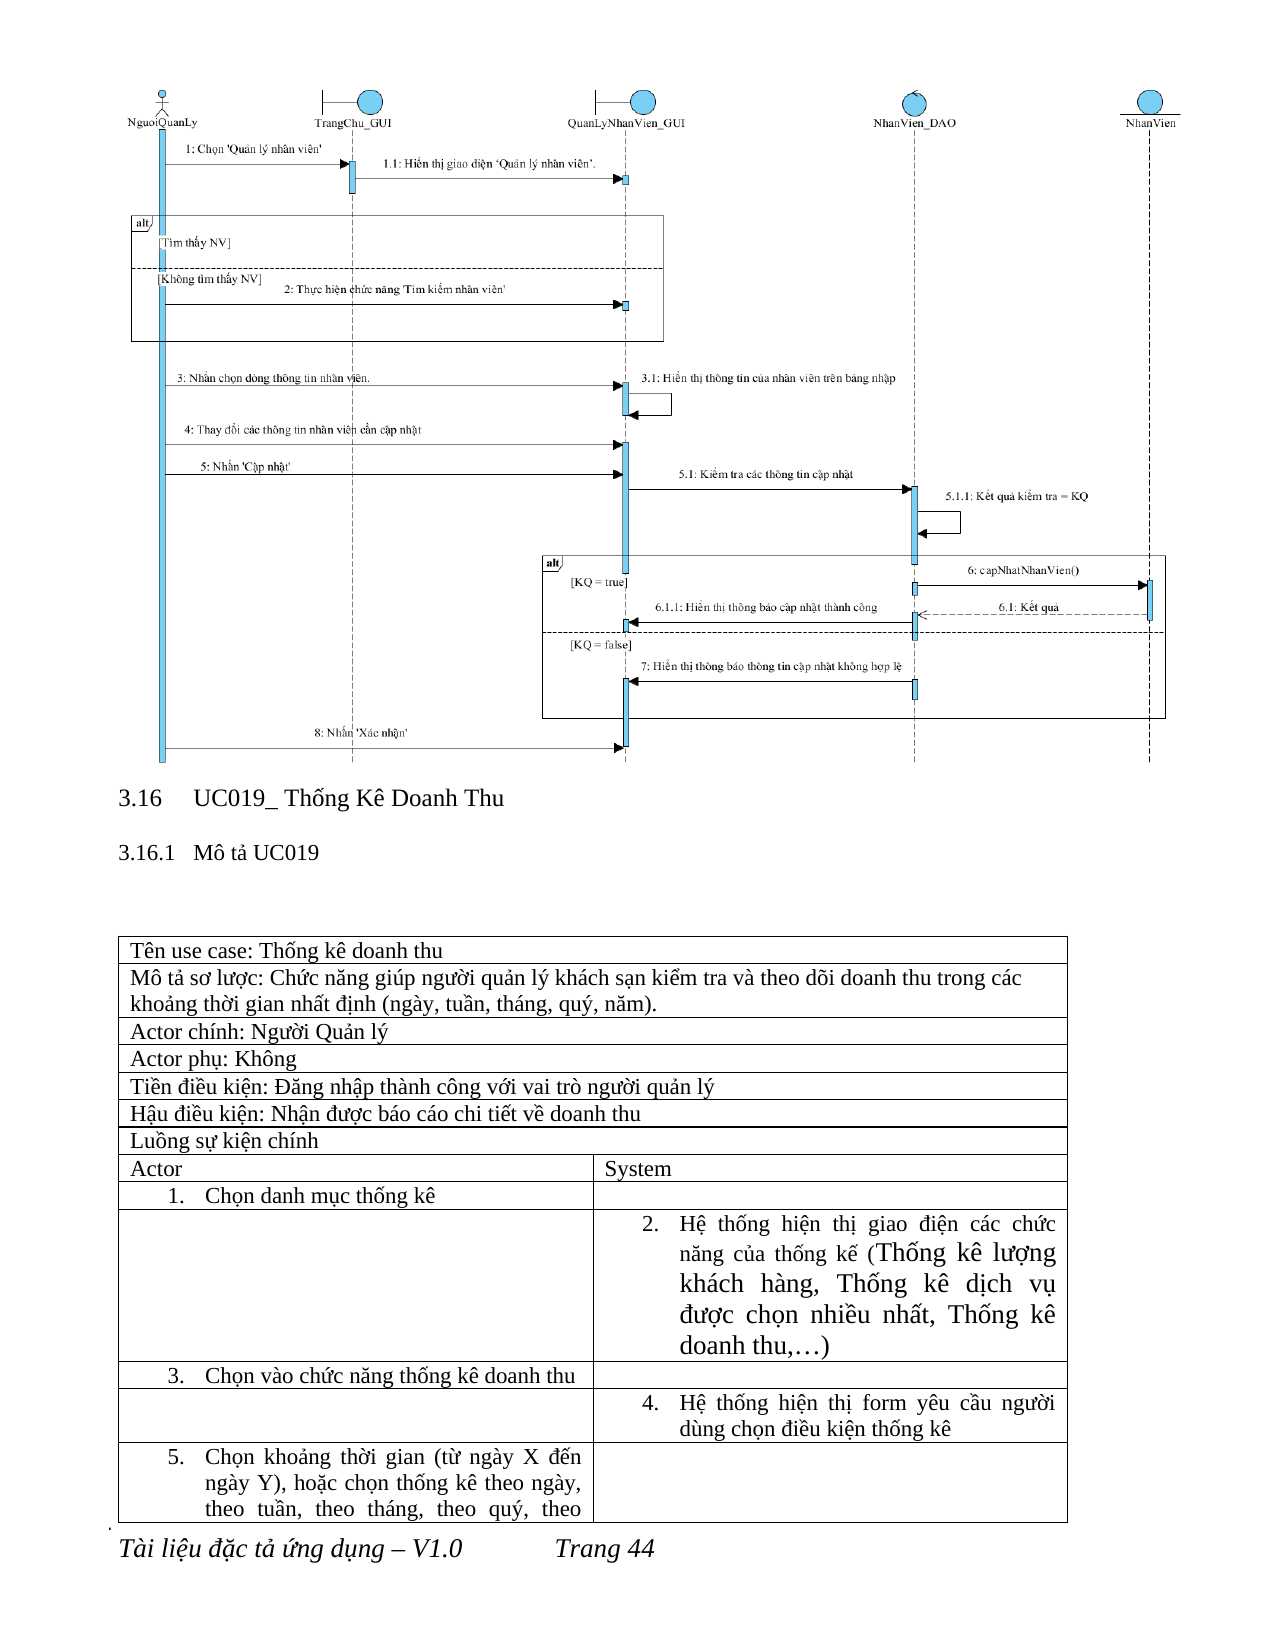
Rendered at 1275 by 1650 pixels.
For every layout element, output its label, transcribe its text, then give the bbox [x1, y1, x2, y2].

table_cell Luồng sự kiện chính [119, 1128, 1067, 1154]
table_cell System [594, 1155, 1067, 1181]
table_cell [119, 1210, 593, 1361]
table_cell Actor chính: Người Quản lý [119, 1018, 1067, 1044]
table_cell [594, 1182, 1067, 1209]
subtitle UC019_ Thống Kê Doanh Thu [118, 783, 1186, 812]
picture [118, 88, 1187, 765]
table_cell Actor [119, 1155, 593, 1181]
table_cell Hậu điều kiện: Nhận được báo cáo chi tiết về doanh thu [119, 1100, 1067, 1126]
subtitle Mô tả UC019 [118, 839, 1186, 865]
table_cell Chọn vào chức năng thống kê doanh thu [119, 1362, 593, 1388]
table_header Tên use case: Thống kê doanh thu [119, 937, 1067, 963]
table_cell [119, 1443, 593, 1522]
table_cell Mô tả sơ lược: Chức năng giúp người quản lý khách sạn kiểm tra và theo dõi doanh thu trong các khoảng thời gian nhất định (ngày, tuần, tháng, quý, năm). [119, 964, 1067, 1017]
table_cell Chọn danh mục thống kê [119, 1182, 593, 1209]
table_cell Actor phụ: Không [119, 1045, 1067, 1072]
table_cell Tiền điều kiện: Đăng nhập thành công với vai trò người quản lý [119, 1073, 1067, 1099]
table_cell [594, 1443, 1067, 1522]
table_cell Hệ thống hiện thị form yêu cầu người dùng chọn điều kiện thống kê [594, 1389, 1067, 1442]
table_cell Hệ thống hiện thị giao điện các chức năng của thống kế (Thống kê lượng khách hàng, Thống kê dịch vụ được chọn nhiều nhất, Thống kê doanh thu,…) [594, 1210, 1067, 1361]
table_cell [594, 1362, 1067, 1388]
table_cell [119, 1389, 593, 1442]
